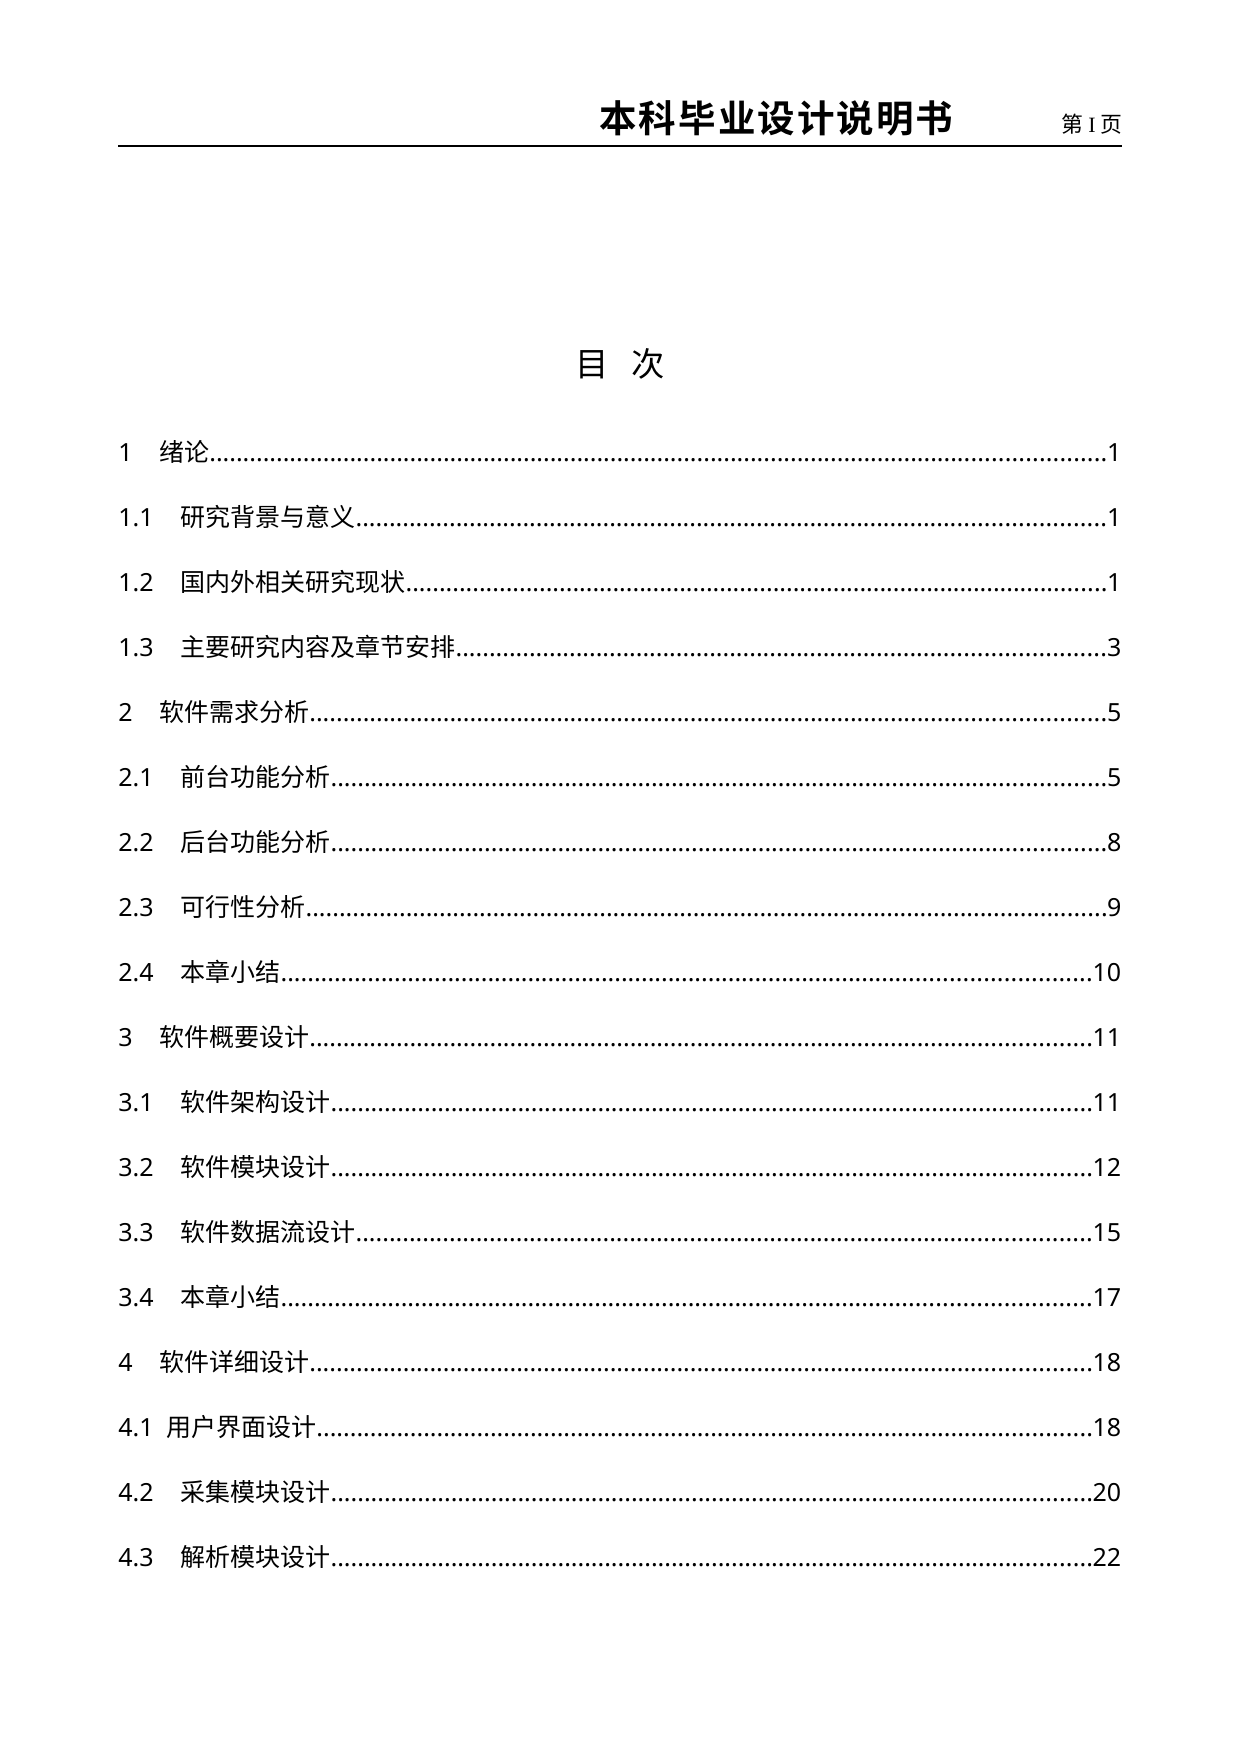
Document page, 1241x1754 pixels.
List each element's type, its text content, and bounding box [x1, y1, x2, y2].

text 1.3 主要研究内容及章节安排 3 [118, 613, 1122, 678]
text 2.4 本章小结 10 [118, 938, 1122, 1003]
text 3.3 软件数据流设计 15 [118, 1198, 1122, 1263]
text 1.1 研究背景与意义 1 [118, 483, 1122, 548]
text 3 软件概要设计 11 [118, 1003, 1122, 1068]
text 2.2 后台功能分析 8 [118, 808, 1122, 873]
text 2.3 可行性分析 9 [118, 873, 1122, 938]
text 4.2 采集模块设计 20 [118, 1458, 1122, 1523]
text 2.1 前台功能分析 5 [118, 743, 1122, 808]
text 目 次 [118, 329, 1122, 394]
text 3.2 软件模块设计 12 [118, 1133, 1122, 1198]
text 2 软件需求分析 5 [118, 678, 1122, 743]
text 4.1 用户界面设计 18 [118, 1393, 1122, 1458]
text 3.1 软件架构设计 11 [118, 1068, 1122, 1133]
text 1 绪论 1 [118, 418, 1122, 483]
text 1.2 国内外相关研究现状 1 [118, 548, 1122, 613]
text 3.4 本章小结 17 [118, 1263, 1122, 1328]
text 4.3 解析模块设计 22 [118, 1523, 1122, 1588]
text 4 软件详细设计 18 [118, 1328, 1122, 1393]
